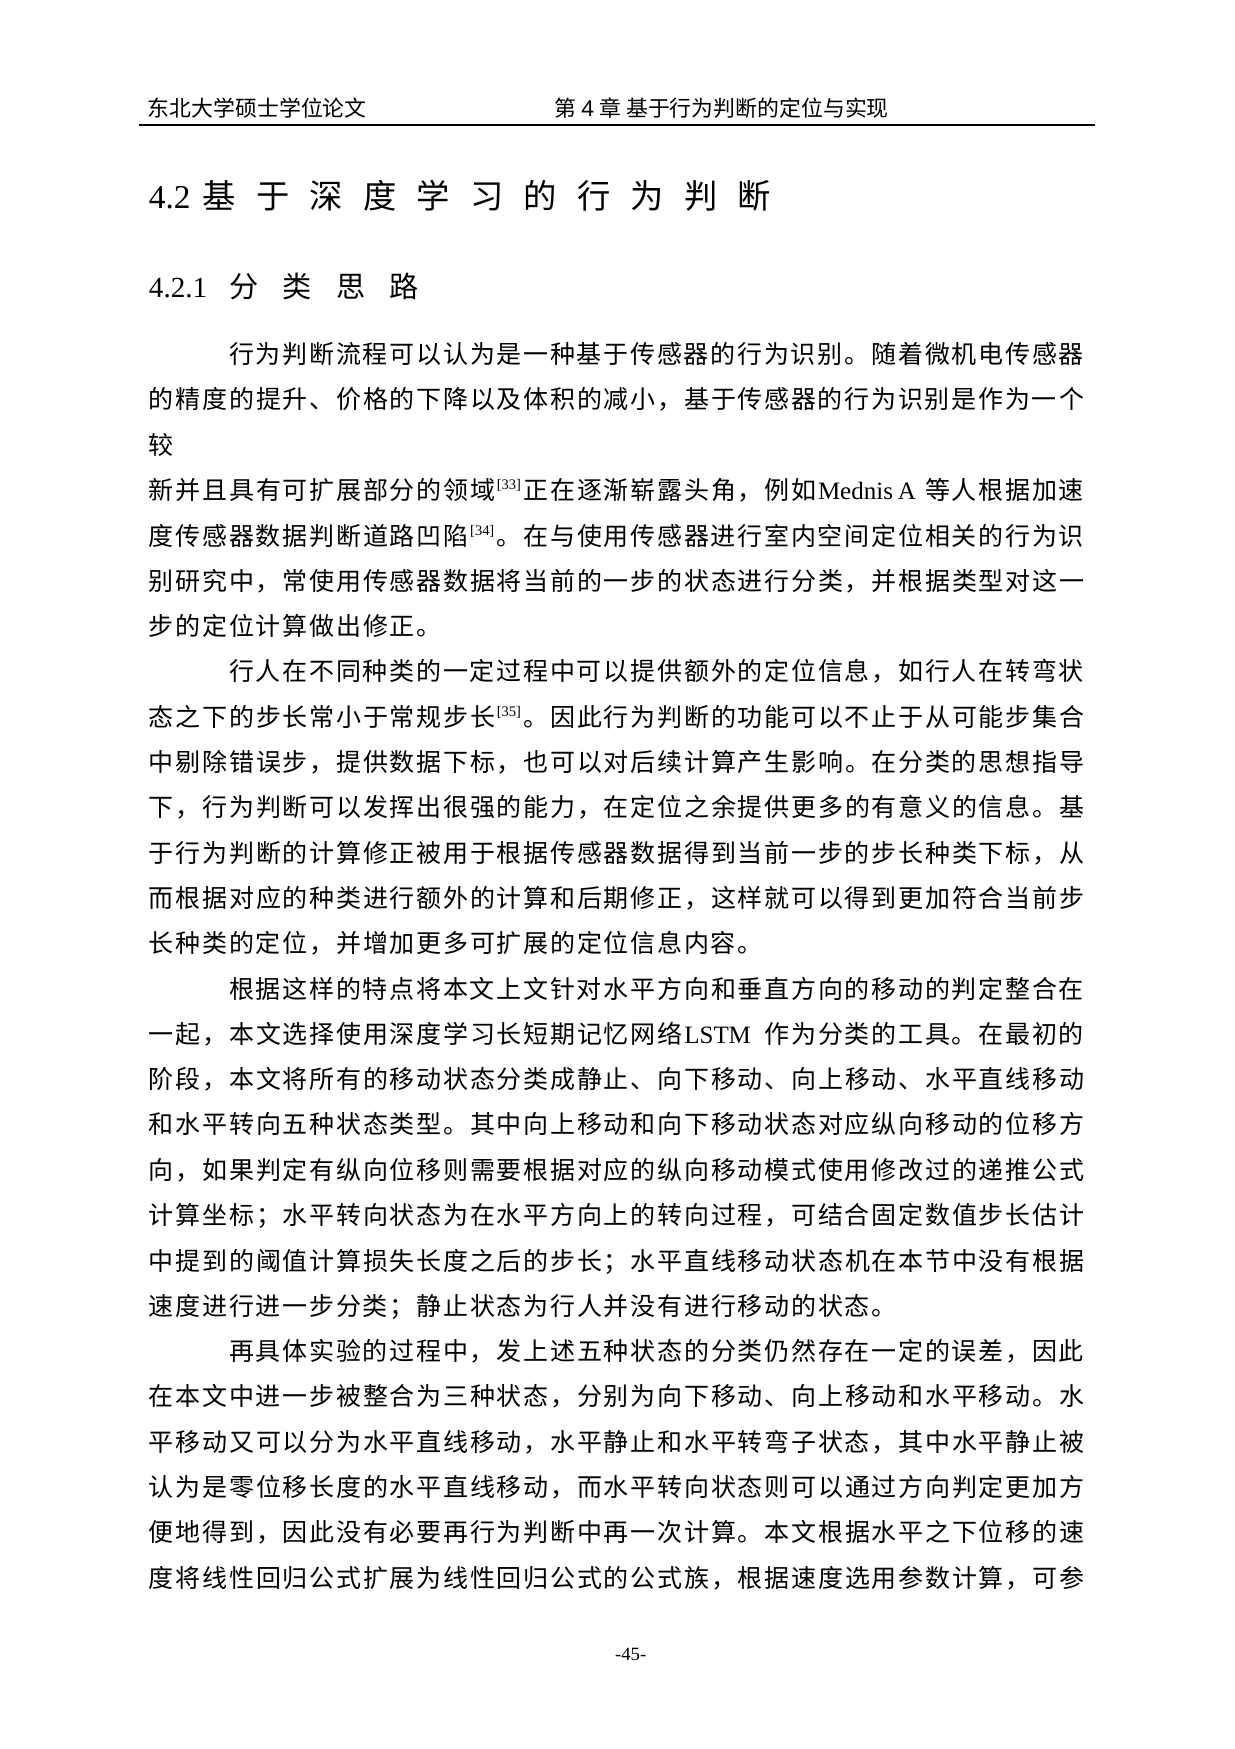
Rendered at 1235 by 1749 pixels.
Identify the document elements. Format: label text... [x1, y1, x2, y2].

subtitle 分类思路 [143, 262, 1086, 308]
text 新并且具有可扩展部分的领域[33]正在逐渐崭露头角，例如Mednis A等人根据加速度传感器数据判断道路凹陷[34]。在与使用传感器进行室内空间定位相关的行为识别研究中，常使用传感器数据将当前的一步的状态进行分类，并根据类型对这一步的定位计算做出修正。 [149, 466, 1086, 647]
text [149, 1327, 1086, 1599]
subtitle 基于深度学习的行为判断 [149, 149, 1086, 240]
text 根据这样的特点将本文上文针对水平方向和垂直方向的移动的判定整合在一起，本文选择使用深度学习长短期记忆网络LSTM作为分类的工具。在最初的阶段，本文将所有的移动状态分类成静止、向下移动、向上移动、水平直线移动和水平转向五种状态类型。其中向上移动和向下移动状态对应纵向移动的位移方向，如果判定有纵向位移则需要根据对应的纵向移动模式使用修改过的递推公式计算坐标；水平转向状态为在水平方向上的转向过程，可结合固定数值步长估计中提到的阈值计算损失长度之后的步长；水平直线移动状态机在本节中没有根据速度进行进一步分类；静止状态为行人并没有进行移动的状态。 [149, 964, 1086, 1327]
text 行为判断流程可以认为是一种基于传感器的行为识别。随着微机电传感器的精度的提升、价格的下降以及体积的减小，基于传感器的行为识别是作为一个较 [149, 330, 1086, 466]
text 行人在不同种类的一定过程中可以提供额外的定位信息，如行人在转弯状态之下的步长常小于常规步长[35]。因此行为判断的功能可以不止于从可能步集合中剔除错误步，提供数据下标，也可以对后续计算产生影响。在分类的思想指导下，行为判断可以发挥出很强的能力，在定位之余提供更多的有意义的信息。基于行为判断的计算修正被用于根据传感器数据得到当前一步的步长种类下标，从而根据对应的种类进行额外的计算和后期修正，这样就可以得到更加符合当前步长种类的定位，并增加更多可扩展的定位信息内容。 [149, 647, 1086, 964]
